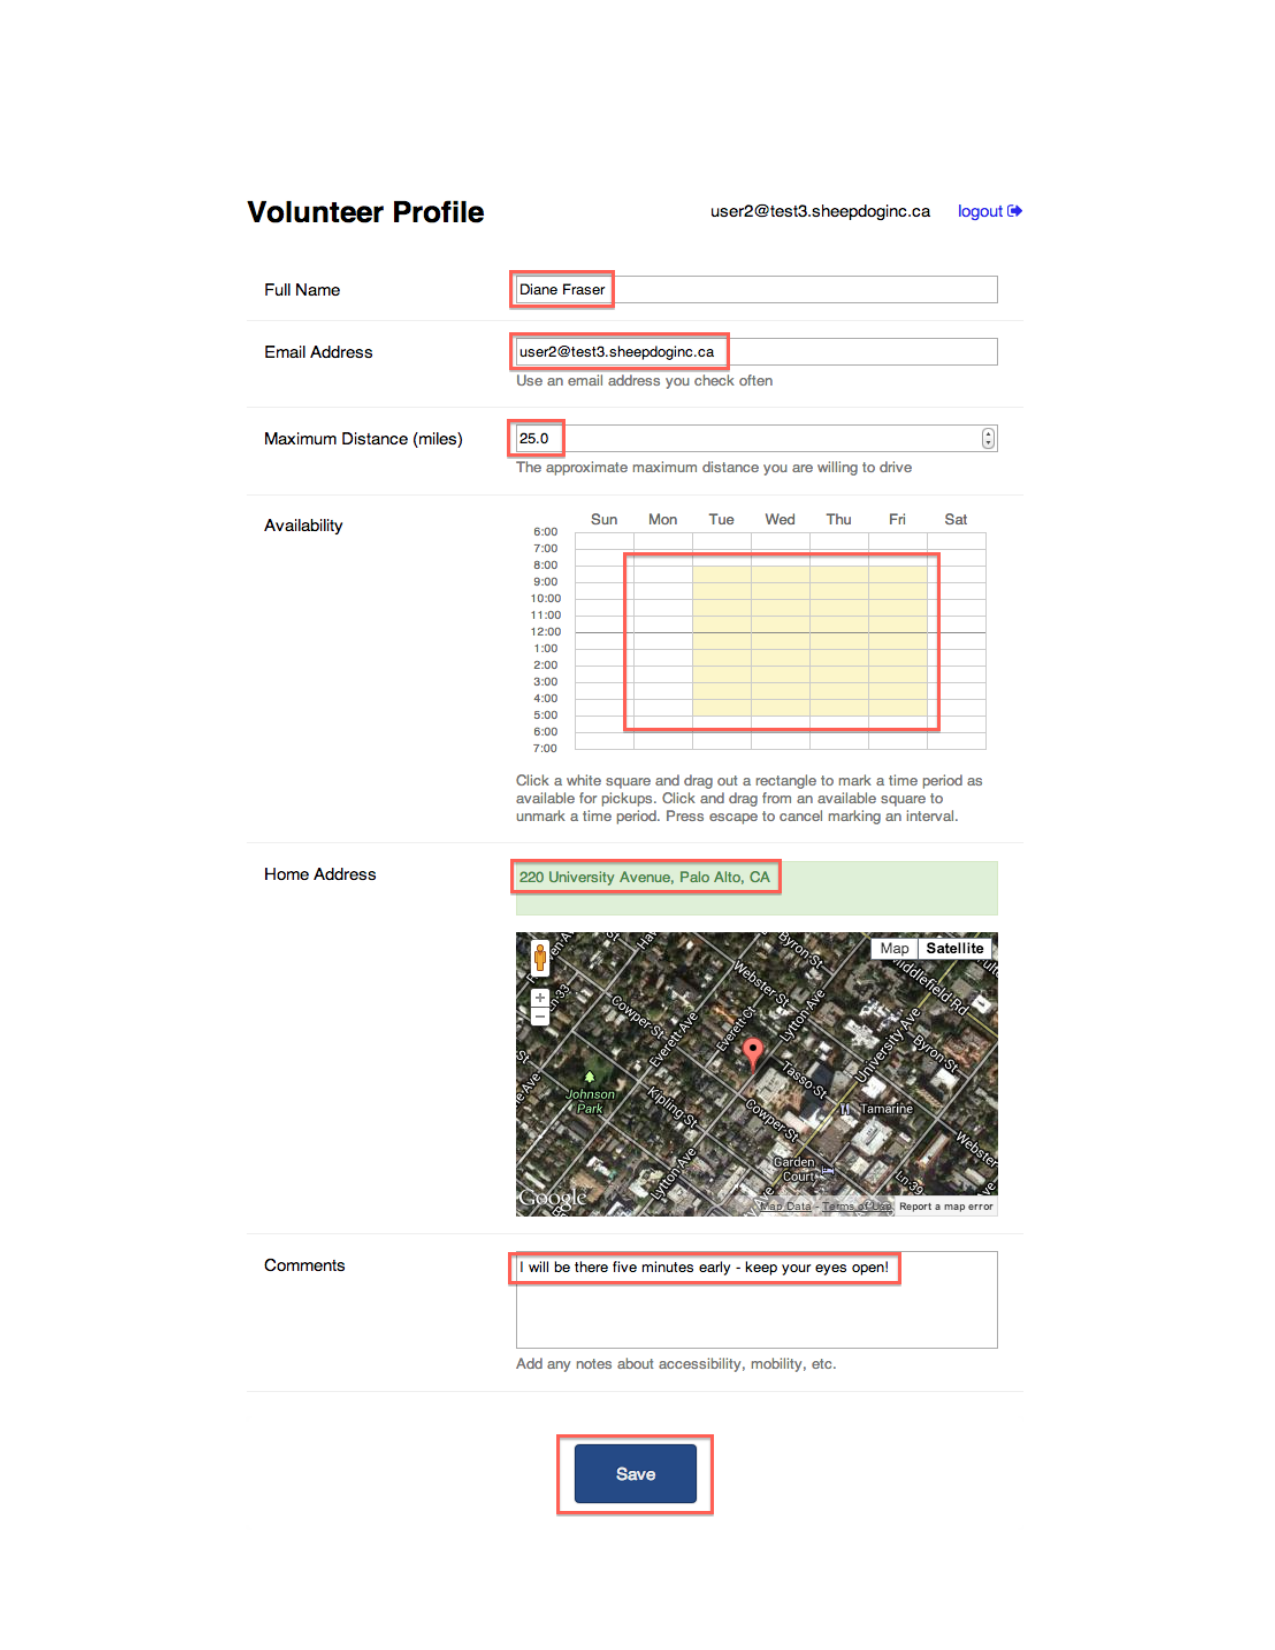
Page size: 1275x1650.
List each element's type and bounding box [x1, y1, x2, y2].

picture [180, 150, 1095, 1531]
